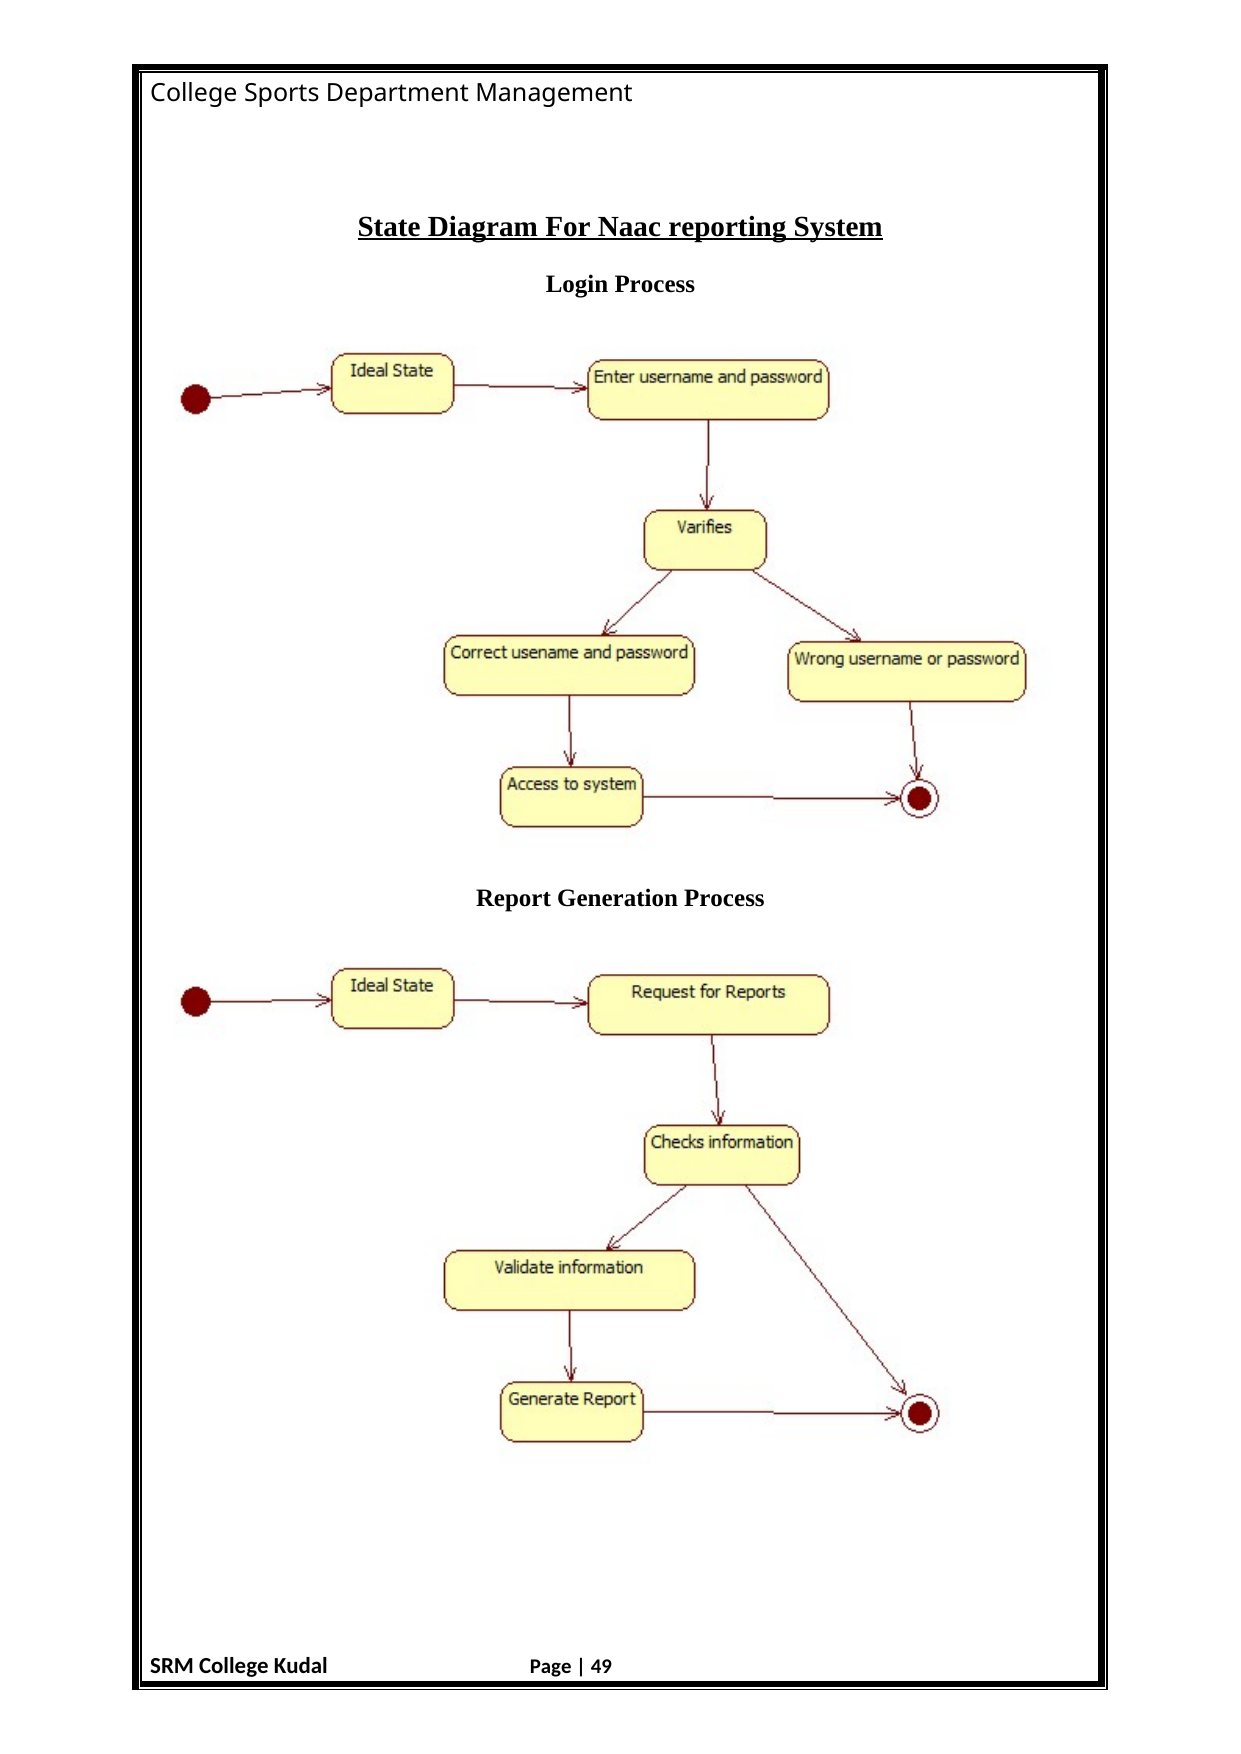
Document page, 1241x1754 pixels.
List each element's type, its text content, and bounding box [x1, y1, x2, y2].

picture [150, 322, 1058, 859]
text Report Generation Process [150, 883, 1090, 912]
text State Diagram For Naac reporting System [150, 209, 1090, 243]
text Login Process [150, 269, 1090, 297]
picture [150, 937, 971, 1474]
